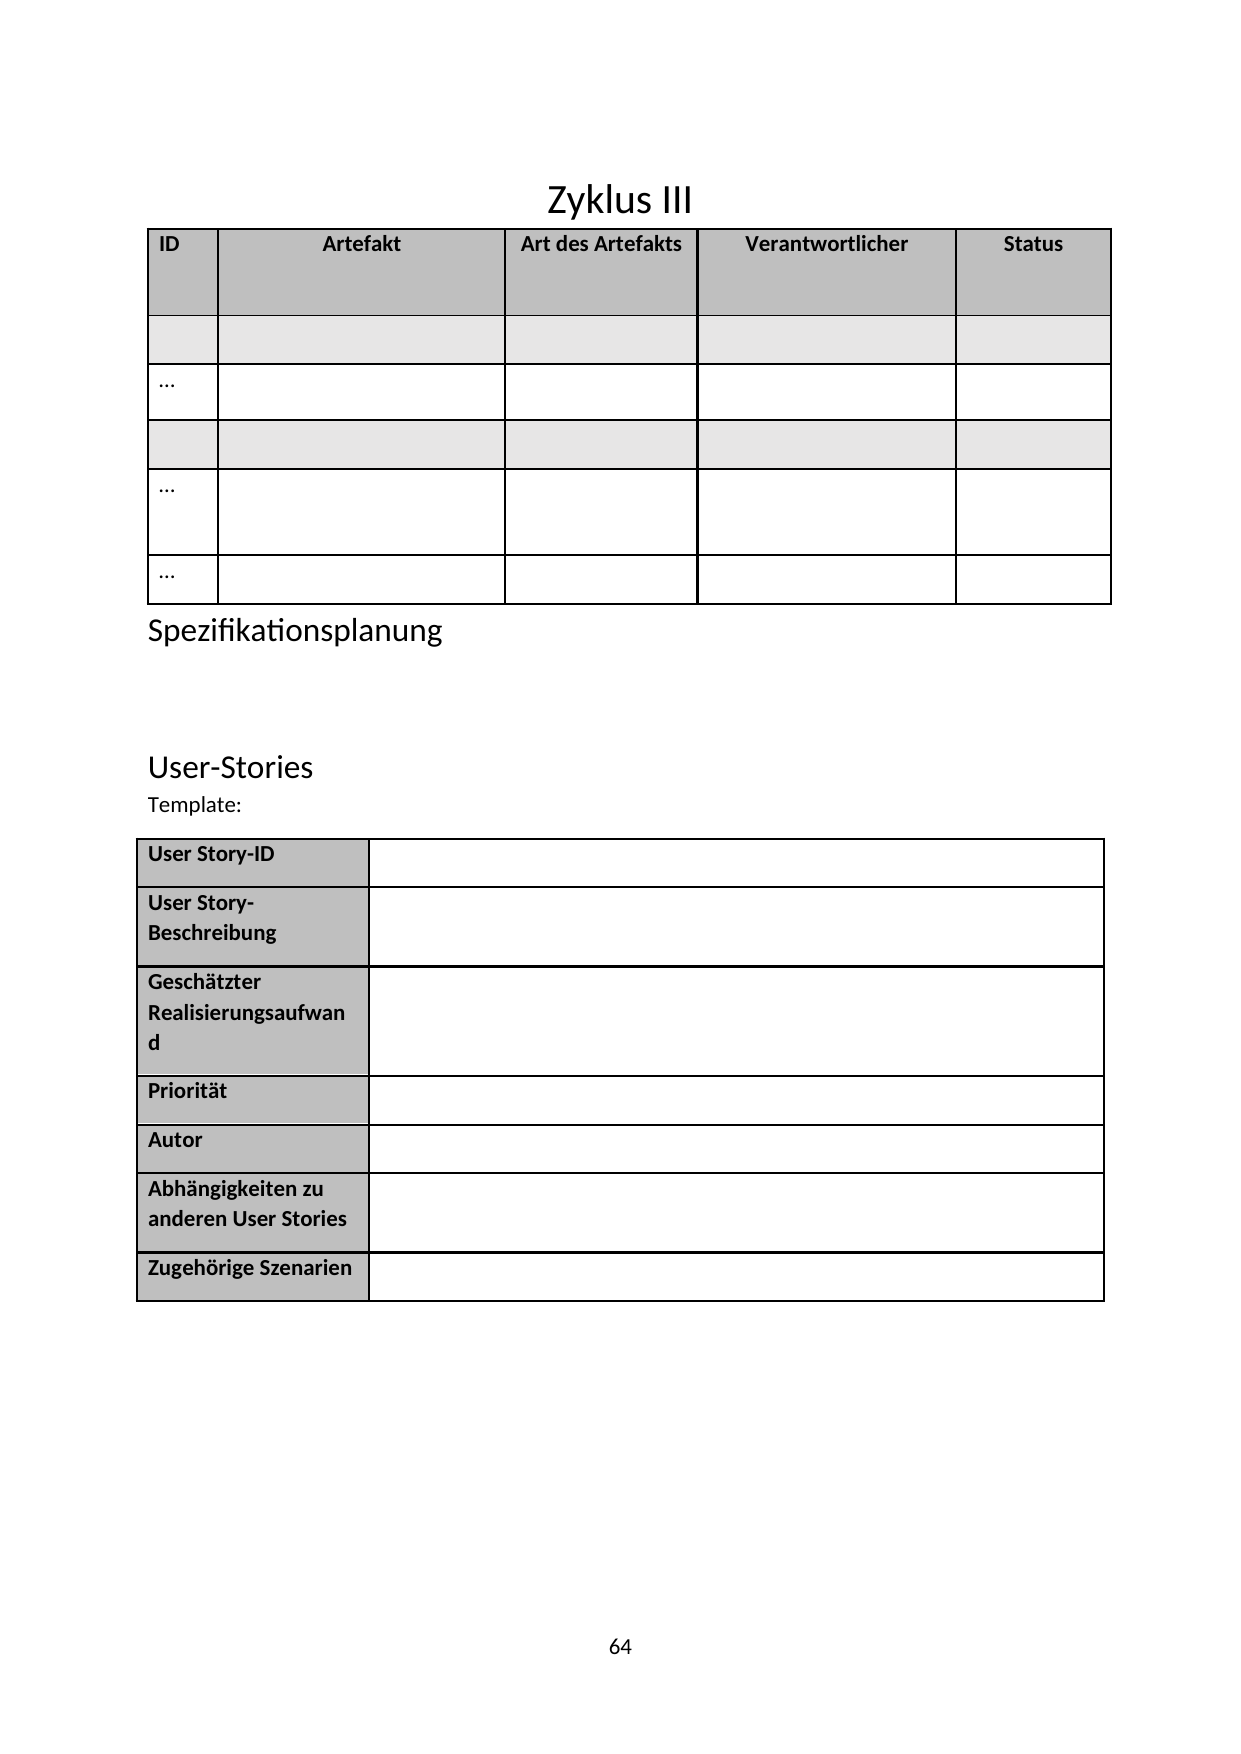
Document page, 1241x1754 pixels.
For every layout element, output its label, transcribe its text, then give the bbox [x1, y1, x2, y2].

subtitle Zyklus III [148, 173, 1093, 223]
table_cell … [149, 365, 217, 419]
table_header ID [149, 230, 217, 315]
table_header Status [957, 230, 1110, 315]
table_cell [370, 888, 1103, 965]
table_cell [699, 470, 955, 554]
table_cell Zugehörige Szenarien [138, 1254, 368, 1300]
table_cell [957, 316, 1110, 363]
table_cell [506, 316, 696, 363]
table_cell Abhängigkeiten zu anderen User Stories [138, 1174, 368, 1251]
table_header Verantwortlicher [699, 230, 955, 315]
table_cell [219, 316, 504, 363]
table_cell [506, 470, 696, 554]
table_cell [149, 316, 217, 363]
table_cell … [149, 556, 217, 603]
table_cell [370, 1126, 1103, 1172]
table_cell [957, 365, 1110, 419]
subtitle User-Stories [148, 747, 1093, 787]
table_cell [370, 968, 1103, 1074]
table_header Artefakt [219, 230, 504, 315]
table_cell [699, 556, 955, 603]
table_cell [370, 1077, 1103, 1123]
table_cell User Story-Beschreibung [138, 888, 368, 965]
table_cell [370, 1174, 1103, 1251]
table_cell [506, 365, 696, 419]
table_cell [219, 556, 504, 603]
table_cell [149, 421, 217, 468]
table_cell Autor [138, 1126, 368, 1172]
table_cell [699, 421, 955, 468]
table_cell Priorität [138, 1077, 368, 1123]
table_cell [219, 470, 504, 554]
table_cell [506, 556, 696, 603]
table_header [370, 840, 1103, 886]
table_cell [699, 365, 955, 419]
table_cell [957, 556, 1110, 603]
table_cell [699, 316, 955, 363]
table_cell [219, 365, 504, 419]
text Template: [148, 791, 1093, 818]
subtitle Spezifikationsplanung [148, 609, 1093, 649]
table_cell [506, 421, 696, 468]
table_cell [219, 421, 504, 468]
table_header User Story-ID [138, 840, 368, 886]
table_cell [957, 421, 1110, 468]
table_cell … [149, 470, 217, 554]
table_cell Geschätzter Realisierungsaufwand [138, 968, 368, 1074]
table_cell [957, 470, 1110, 554]
table_header Art des Artefakts [506, 230, 696, 315]
table_cell [370, 1254, 1103, 1300]
